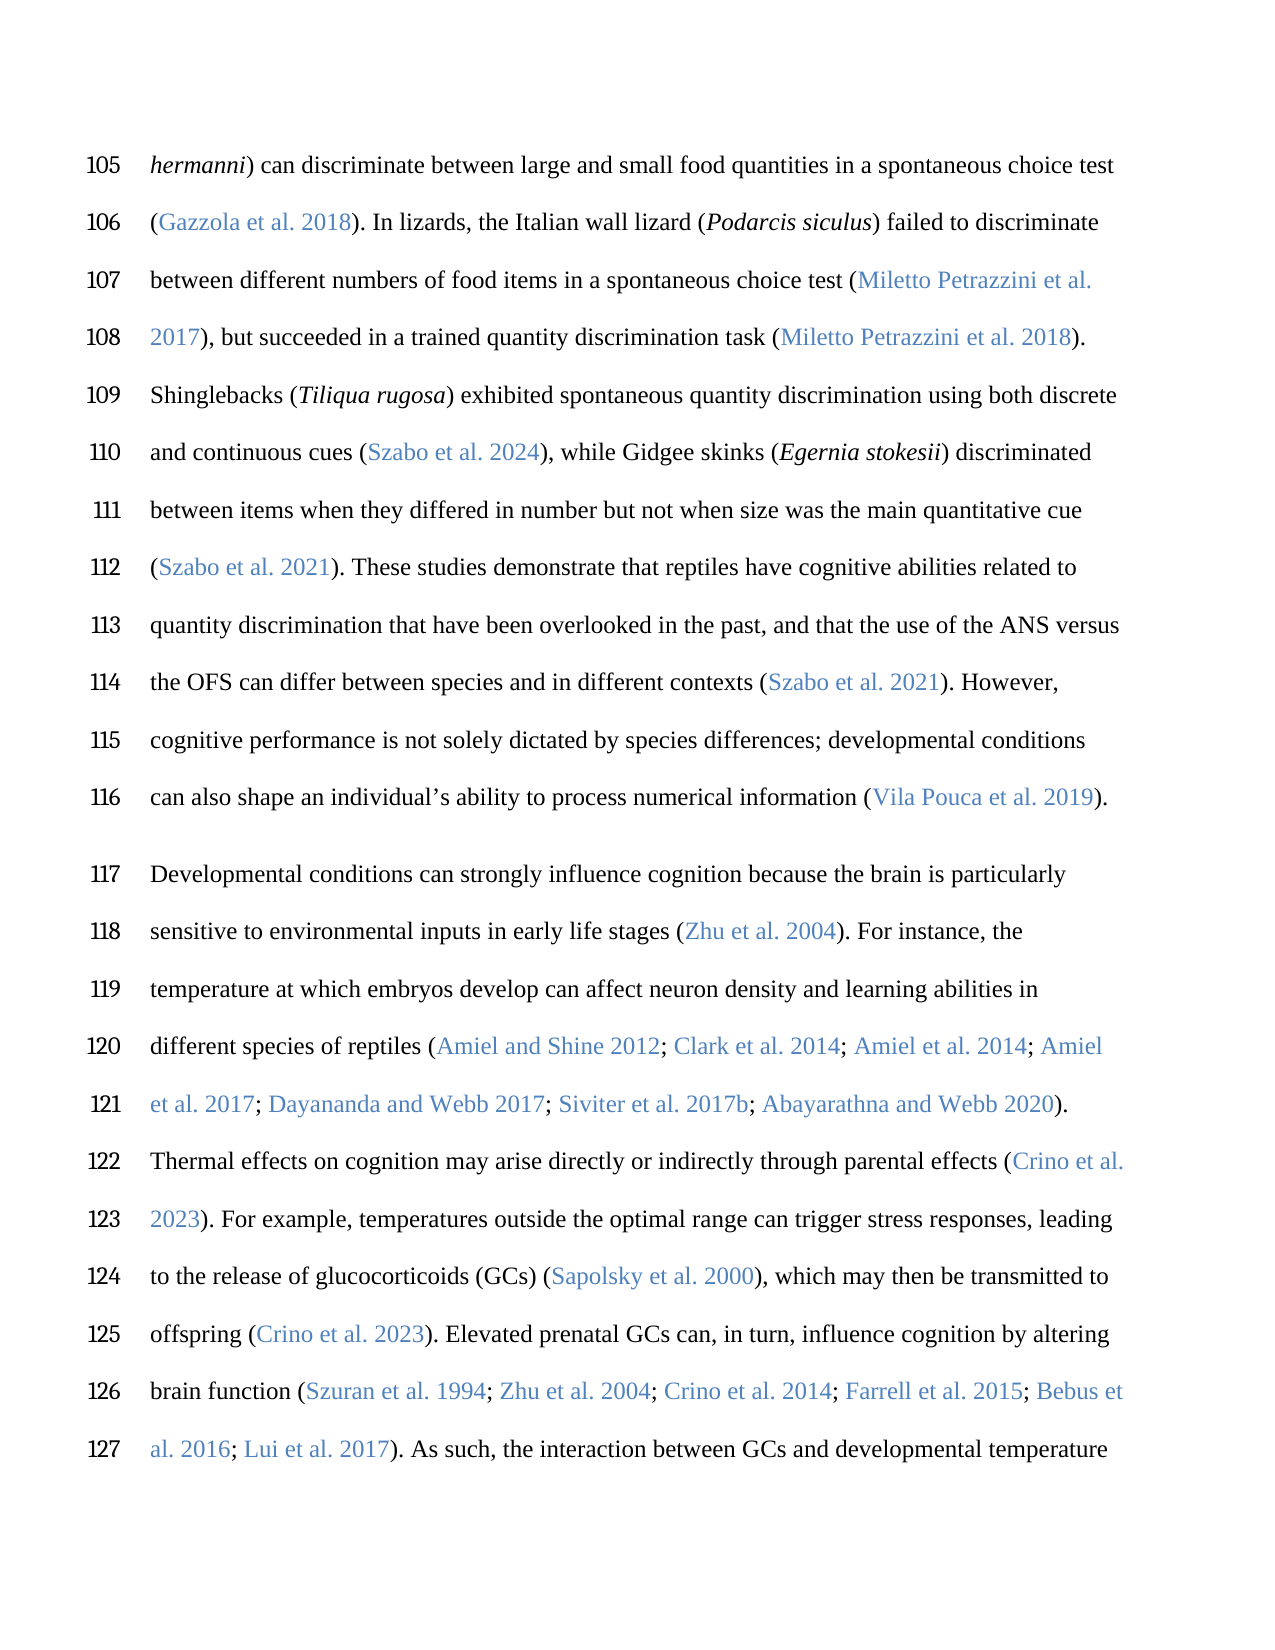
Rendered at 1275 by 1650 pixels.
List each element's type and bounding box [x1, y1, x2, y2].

text [150, 859, 1125, 1462]
text [150, 150, 1125, 811]
